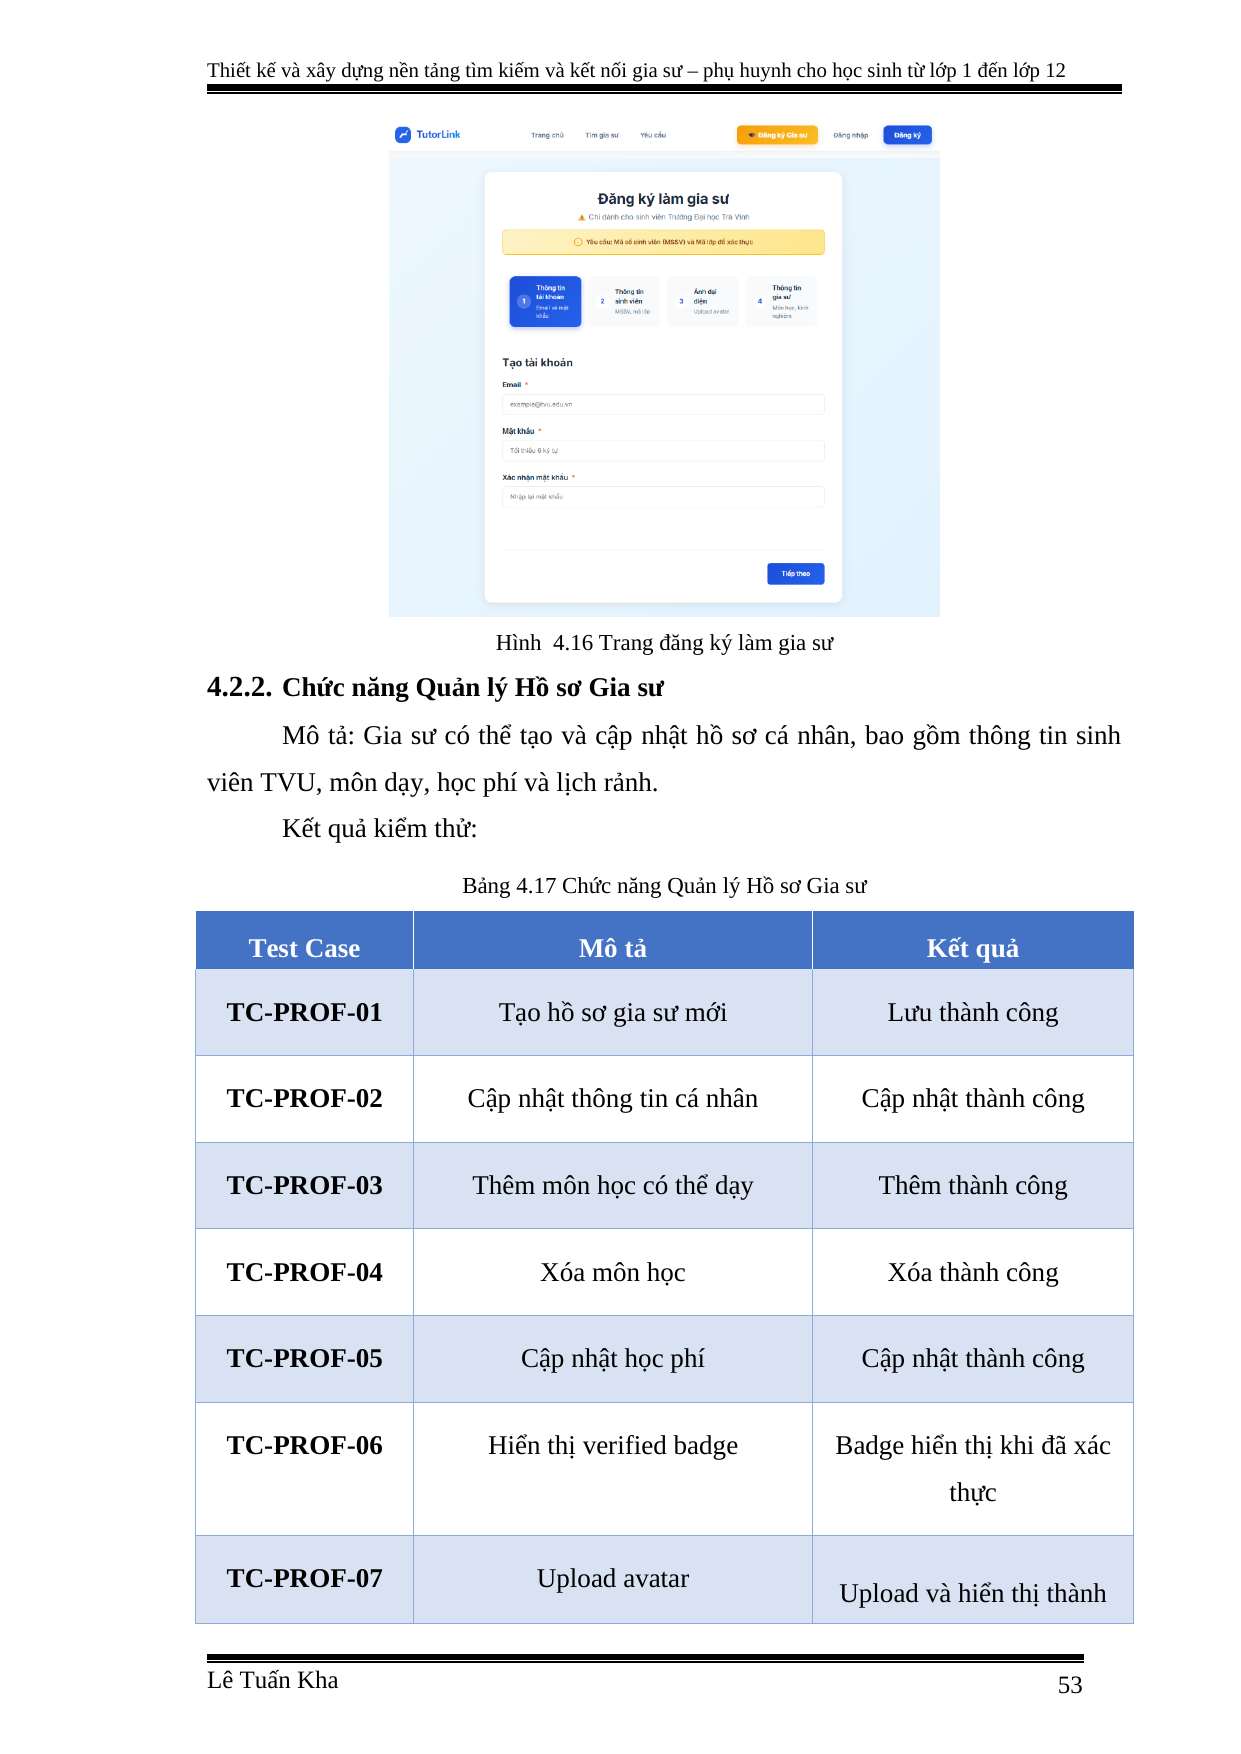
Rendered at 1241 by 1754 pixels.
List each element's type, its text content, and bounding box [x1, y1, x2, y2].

table_header Kết quả [813, 911, 1134, 969]
table_cell Cập nhật thông tin cá nhân [414, 1056, 812, 1142]
table_header Test Case [196, 911, 413, 969]
table_cell TC-PROF-07 [196, 1536, 413, 1623]
table_cell TC-PROF-05 [196, 1316, 413, 1402]
subtitle Chức năng Quản lý Hồ sơ Gia sư [207, 669, 1122, 702]
table_cell Thêm thành công [813, 1143, 1133, 1228]
table_cell Cập nhật thành công [813, 1316, 1133, 1402]
table_cell TC-PROF-02 [196, 1056, 413, 1142]
text Kết quả kiểm thử: [207, 812, 1122, 844]
table_cell Upload avatar [414, 1536, 812, 1623]
table_cell Lưu thành công [813, 969, 1133, 1055]
table_cell Upload và hiển thị thành công [813, 1536, 1133, 1623]
table_cell Cập nhật thành công [813, 1056, 1133, 1142]
table_cell TC-PROF-03 [196, 1143, 413, 1228]
table_cell TC-PROF-01 [196, 969, 413, 1055]
text Mô tả: Gia sư có thể tạo và cập nhật hồ sơ cá nhân, bao gồm thông tin sinh viên TVU, môn dạy, học phí và lịch rảnh. [207, 719, 1122, 797]
table_cell Tạo hồ sơ gia sư mới [414, 969, 812, 1055]
table_cell TC-PROF-06 [196, 1403, 413, 1535]
table_cell TC-PROF-04 [196, 1229, 413, 1315]
table_cell Cập nhật học phí [414, 1316, 812, 1402]
table_header Mô tả [414, 911, 812, 969]
table_cell Hiển thị verified badge [414, 1403, 812, 1535]
picture [388, 118, 940, 617]
table_cell Xóa môn học [414, 1229, 812, 1315]
table_cell Xóa thành công [813, 1229, 1133, 1315]
table_cell Thêm môn học có thể dạy [414, 1143, 812, 1228]
table_cell Badge hiển thị khi đã xác thực [813, 1403, 1133, 1535]
